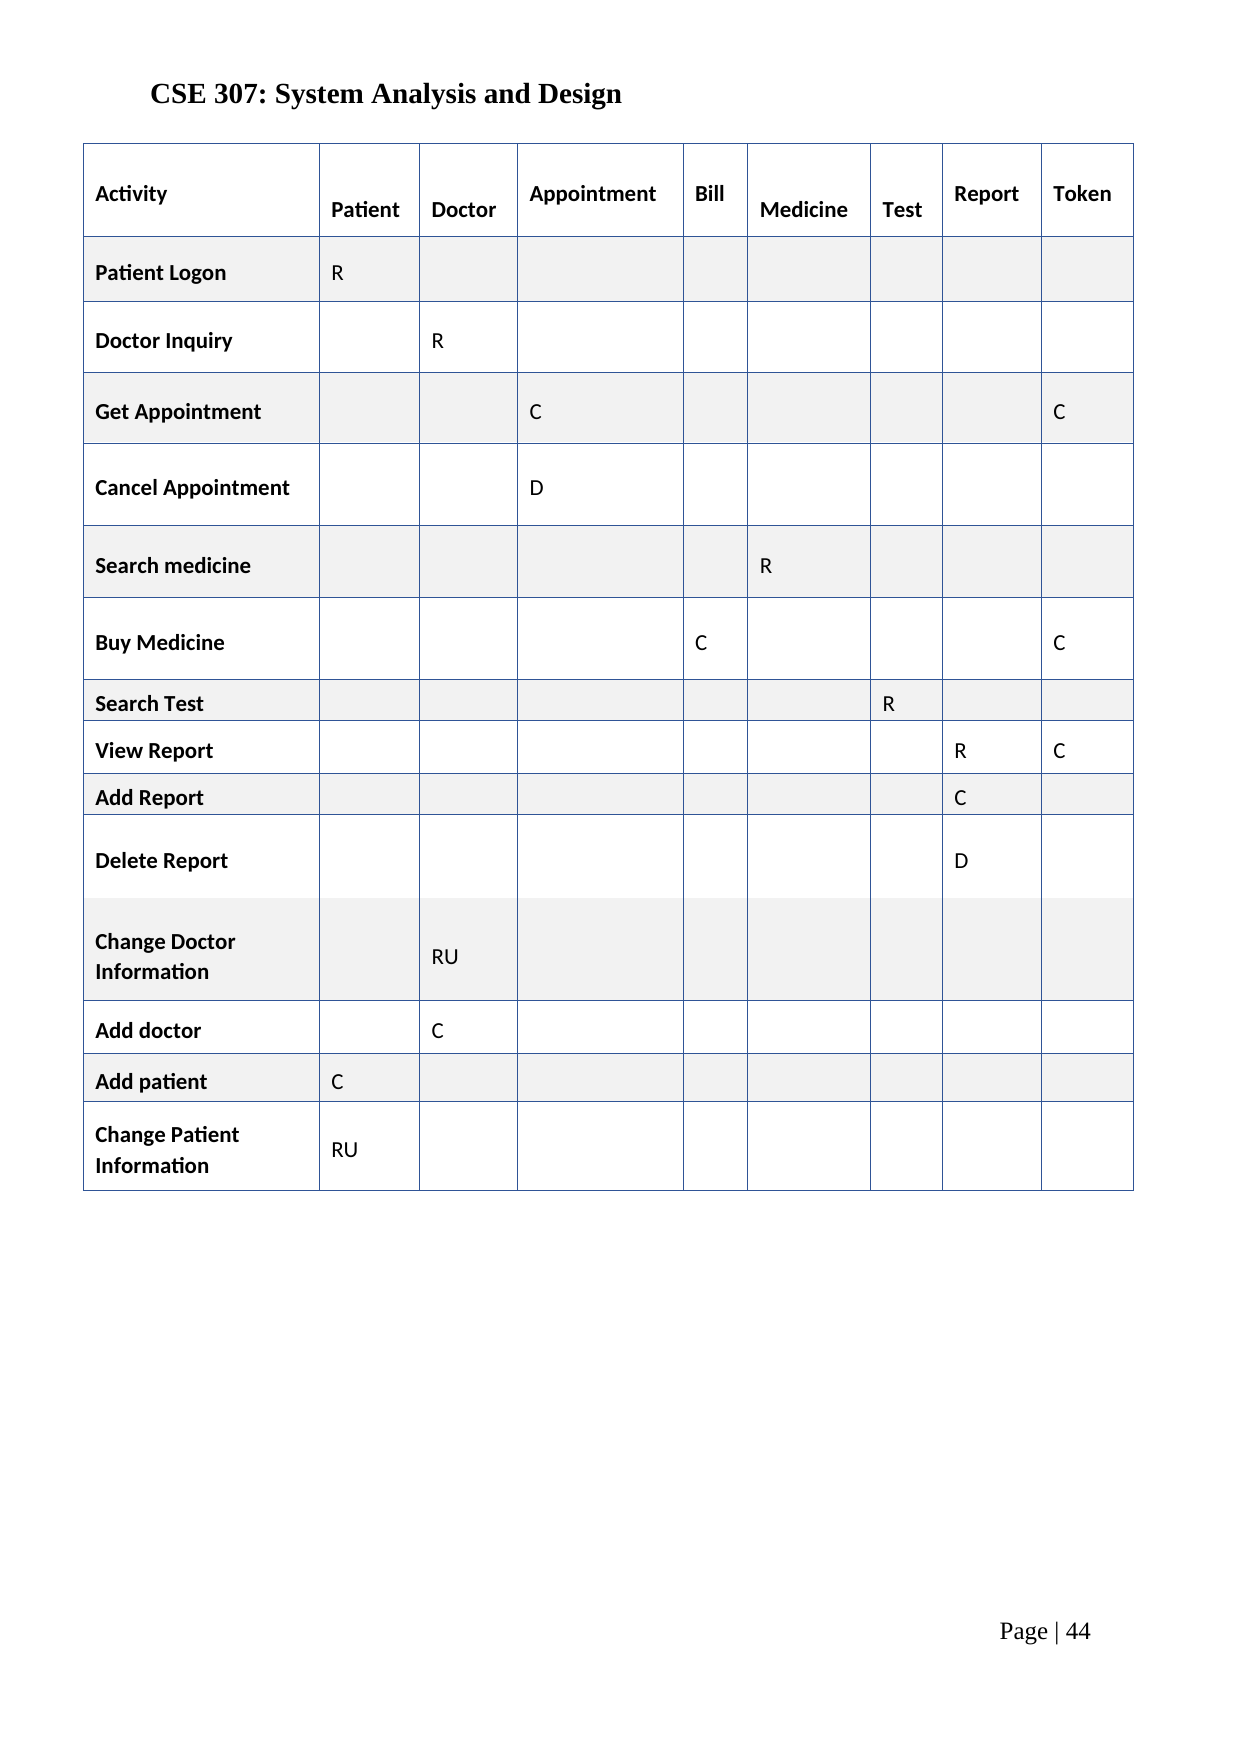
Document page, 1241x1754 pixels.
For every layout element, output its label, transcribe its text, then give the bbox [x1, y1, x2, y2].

table_header Patient [320, 144, 419, 236]
table_cell [1042, 237, 1133, 301]
table_cell C [684, 598, 747, 679]
table_cell [320, 721, 419, 773]
table_cell [748, 444, 870, 524]
table_cell [1042, 302, 1133, 372]
table_header Test [871, 144, 942, 236]
table_cell [420, 774, 517, 814]
table_cell [320, 302, 419, 372]
table_cell [1042, 1054, 1133, 1101]
table_cell [871, 1102, 942, 1190]
table_cell [684, 302, 747, 372]
table_cell Get Appointment [84, 373, 319, 442]
table_cell [420, 373, 517, 442]
table_cell [748, 1054, 870, 1101]
table_cell [684, 1054, 747, 1101]
table_cell [684, 906, 747, 1000]
table_cell [684, 1102, 747, 1190]
table_cell [1042, 774, 1133, 814]
table_cell Buy Medicine [84, 598, 319, 679]
table_cell Add patient [84, 1054, 319, 1101]
table_cell [748, 721, 870, 773]
table_cell [871, 237, 942, 301]
table_cell Add doctor [84, 1001, 319, 1052]
table_cell [871, 1054, 942, 1101]
table_cell [518, 237, 683, 301]
table_cell D [518, 444, 683, 524]
table_cell C [518, 373, 683, 442]
table_cell [943, 373, 1041, 442]
table_cell [943, 598, 1041, 679]
table_cell R [748, 526, 870, 597]
table_cell Search medicine [84, 526, 319, 597]
table_cell [320, 815, 419, 898]
table_cell [943, 906, 1041, 1000]
table_cell Change Doctor Information [84, 906, 319, 1000]
table_cell C [1042, 373, 1133, 442]
table_cell [420, 721, 517, 773]
table_cell [943, 444, 1041, 524]
table_cell [518, 302, 683, 372]
table_cell [871, 302, 942, 372]
table_header Doctor [420, 144, 517, 236]
table_cell C [420, 1001, 517, 1052]
table_cell [420, 1054, 517, 1101]
table_cell R [420, 302, 517, 372]
table_cell View Report [84, 721, 319, 773]
table_cell RU [420, 906, 517, 1000]
table_cell [871, 373, 942, 442]
table_cell [871, 526, 942, 597]
table_cell [420, 680, 517, 720]
table_cell [518, 721, 683, 773]
table_cell [943, 680, 1041, 720]
table_cell [943, 1054, 1041, 1101]
table_cell [518, 680, 683, 720]
table_cell [748, 237, 870, 301]
table_cell [320, 1001, 419, 1052]
table_cell [1042, 1102, 1133, 1190]
table_cell Delete Report [84, 815, 319, 898]
table_cell [684, 774, 747, 814]
table_header Token [1042, 144, 1133, 236]
table_cell [320, 444, 419, 524]
table_cell Cancel Appointment [84, 444, 319, 524]
table_cell [748, 373, 870, 442]
table_cell [518, 774, 683, 814]
table_cell Search Test [84, 680, 319, 720]
table_header Report [943, 144, 1041, 236]
table_cell [1042, 815, 1133, 898]
table_cell [420, 1102, 517, 1190]
table_cell [748, 302, 870, 372]
table_cell [684, 1001, 747, 1052]
table_cell [320, 598, 419, 679]
table_cell C [1042, 721, 1133, 773]
table_cell Add Report [84, 774, 319, 814]
table_cell [518, 906, 683, 1000]
table_cell [420, 815, 517, 898]
table_cell [420, 237, 517, 301]
table_cell [748, 1001, 870, 1052]
table_cell Patient Logon [84, 237, 319, 301]
table_cell [871, 598, 942, 679]
table_cell [871, 444, 942, 524]
table_cell Change Patient Information [84, 1102, 319, 1190]
table_cell [320, 373, 419, 442]
table_cell R [871, 680, 942, 720]
table_cell [1042, 906, 1133, 1000]
table_cell [684, 373, 747, 442]
table_cell C [1042, 598, 1133, 679]
table_cell [320, 680, 419, 720]
table_cell [518, 598, 683, 679]
table_cell [684, 721, 747, 773]
table_cell [748, 680, 870, 720]
table_cell [943, 526, 1041, 597]
table_header Bill [684, 144, 747, 236]
table_header Medicine [748, 144, 870, 236]
table_header Appointment [518, 144, 683, 236]
table_cell [1042, 444, 1133, 524]
table_cell [684, 444, 747, 524]
table_cell [420, 526, 517, 597]
table_cell [871, 815, 942, 898]
table_cell [518, 1054, 683, 1101]
table_cell C [320, 1054, 419, 1101]
table_cell [871, 906, 942, 1000]
table_cell [871, 1001, 942, 1052]
table_cell [748, 815, 870, 898]
table_cell D [943, 815, 1041, 898]
table_cell [320, 526, 419, 597]
table_header Activity [84, 144, 319, 236]
table_cell [684, 815, 747, 898]
table_cell C [943, 774, 1041, 814]
table_cell [518, 815, 683, 898]
table_cell RU [320, 1102, 419, 1190]
table_cell [1042, 526, 1133, 597]
table_cell [748, 774, 870, 814]
table_cell [1042, 680, 1133, 720]
table_cell [518, 1102, 683, 1190]
table_cell [943, 1102, 1041, 1190]
table_cell R [320, 237, 419, 301]
table_cell [518, 1001, 683, 1052]
table_cell [748, 906, 870, 1000]
table_cell [420, 444, 517, 524]
table_cell [871, 721, 942, 773]
table_cell [748, 1102, 870, 1190]
table_cell [1042, 1001, 1133, 1052]
table_cell R [943, 721, 1041, 773]
table_cell [684, 526, 747, 597]
table_cell [320, 774, 419, 814]
table_cell [518, 526, 683, 597]
table_cell Doctor Inquiry [84, 302, 319, 372]
table_cell [320, 906, 419, 1000]
table_cell [684, 680, 747, 720]
table_cell [943, 1001, 1041, 1052]
table_cell [943, 302, 1041, 372]
table_cell [684, 237, 747, 301]
table_cell [748, 598, 870, 679]
table_cell [871, 774, 942, 814]
table_cell [943, 237, 1041, 301]
table_cell [420, 598, 517, 679]
